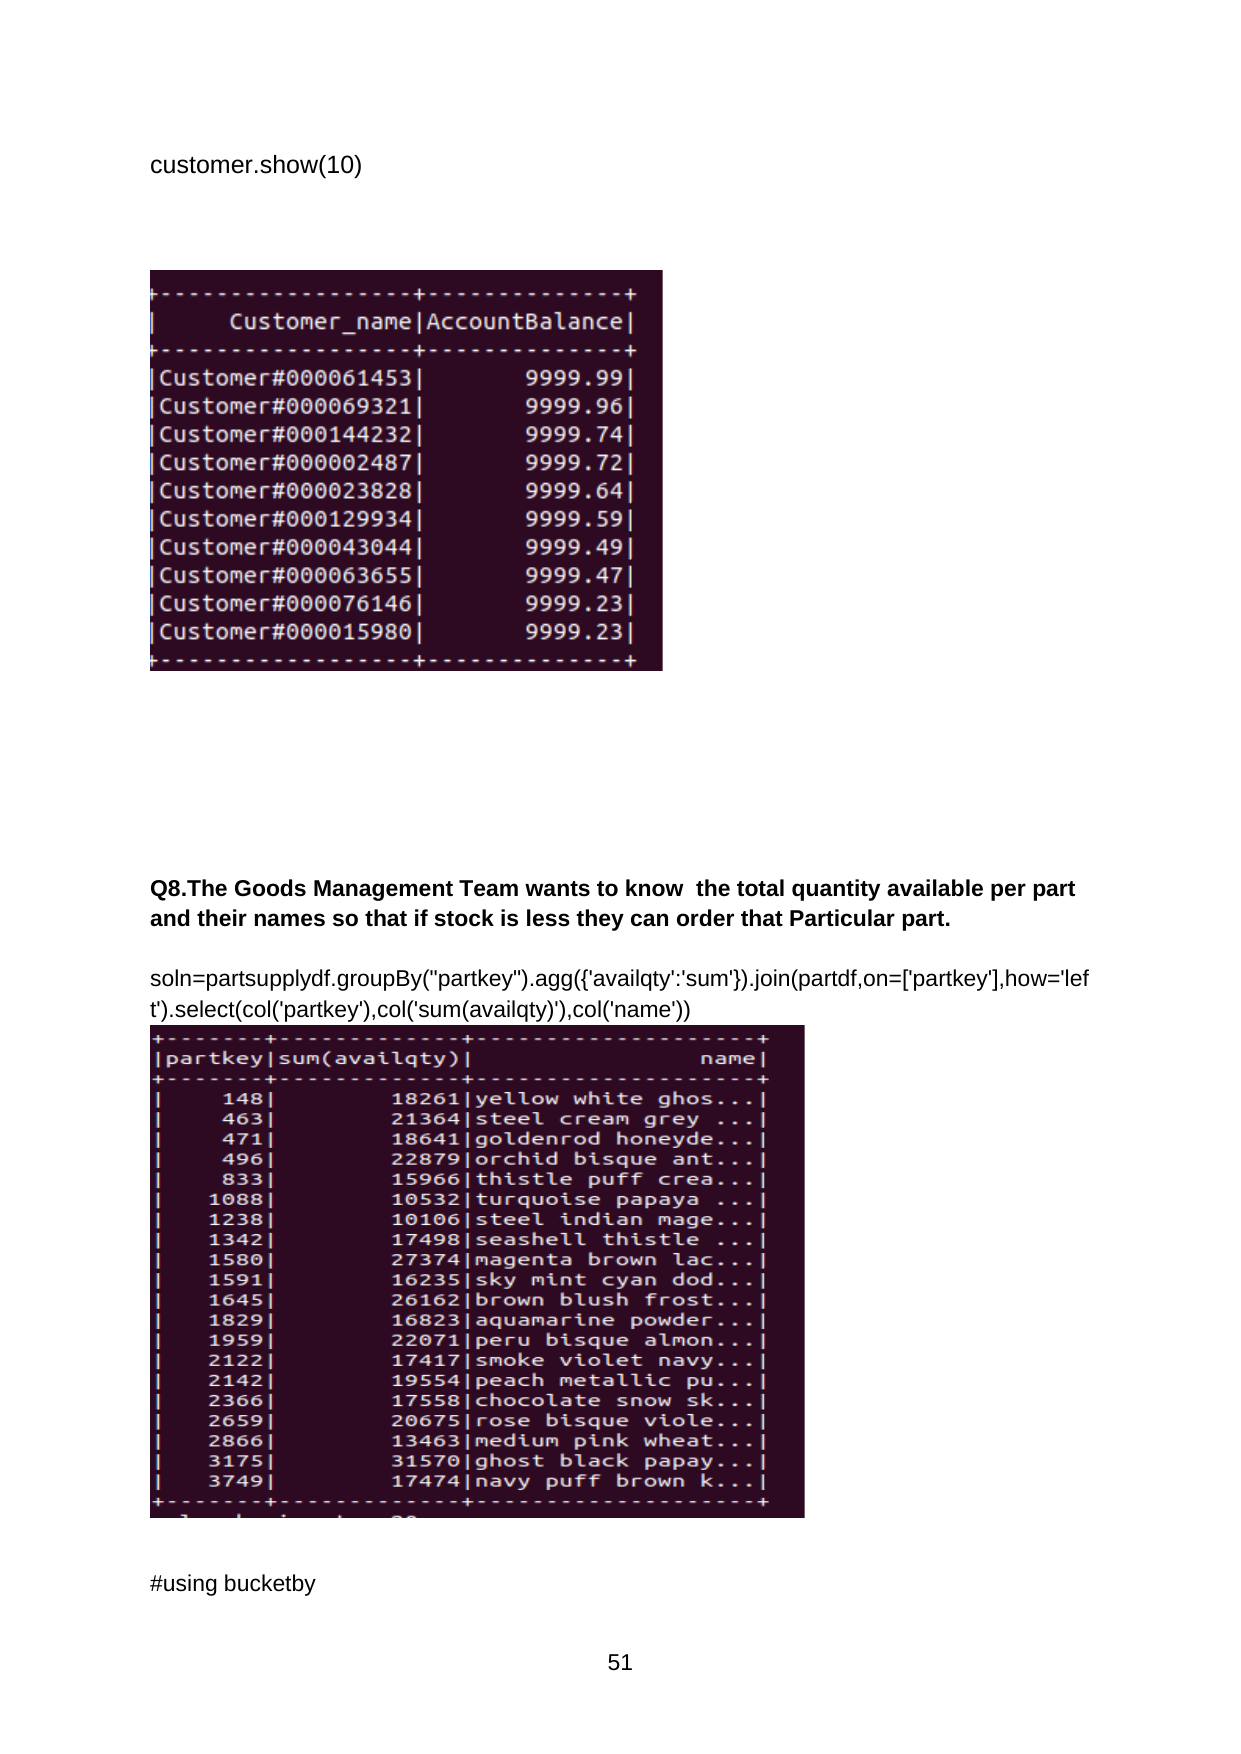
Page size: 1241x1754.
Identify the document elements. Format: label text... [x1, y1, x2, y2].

text Q8.The Goods Management Team wants to know the total quantity available per part and their names so that if stock is less they can order that Particular part. [150, 875, 1090, 931]
text #using bucketby [150, 1570, 1090, 1597]
text customer.show(10) [150, 150, 1090, 179]
picture [150, 1025, 805, 1518]
text soln=partsupplydf.groupBy("partkey").agg({'availqty':'sum'}).join(partdf,on=['partkey'],how='left').select(col('partkey'),col('sum(availqty)'),col('name')) [150, 965, 1090, 1022]
picture [150, 270, 663, 671]
